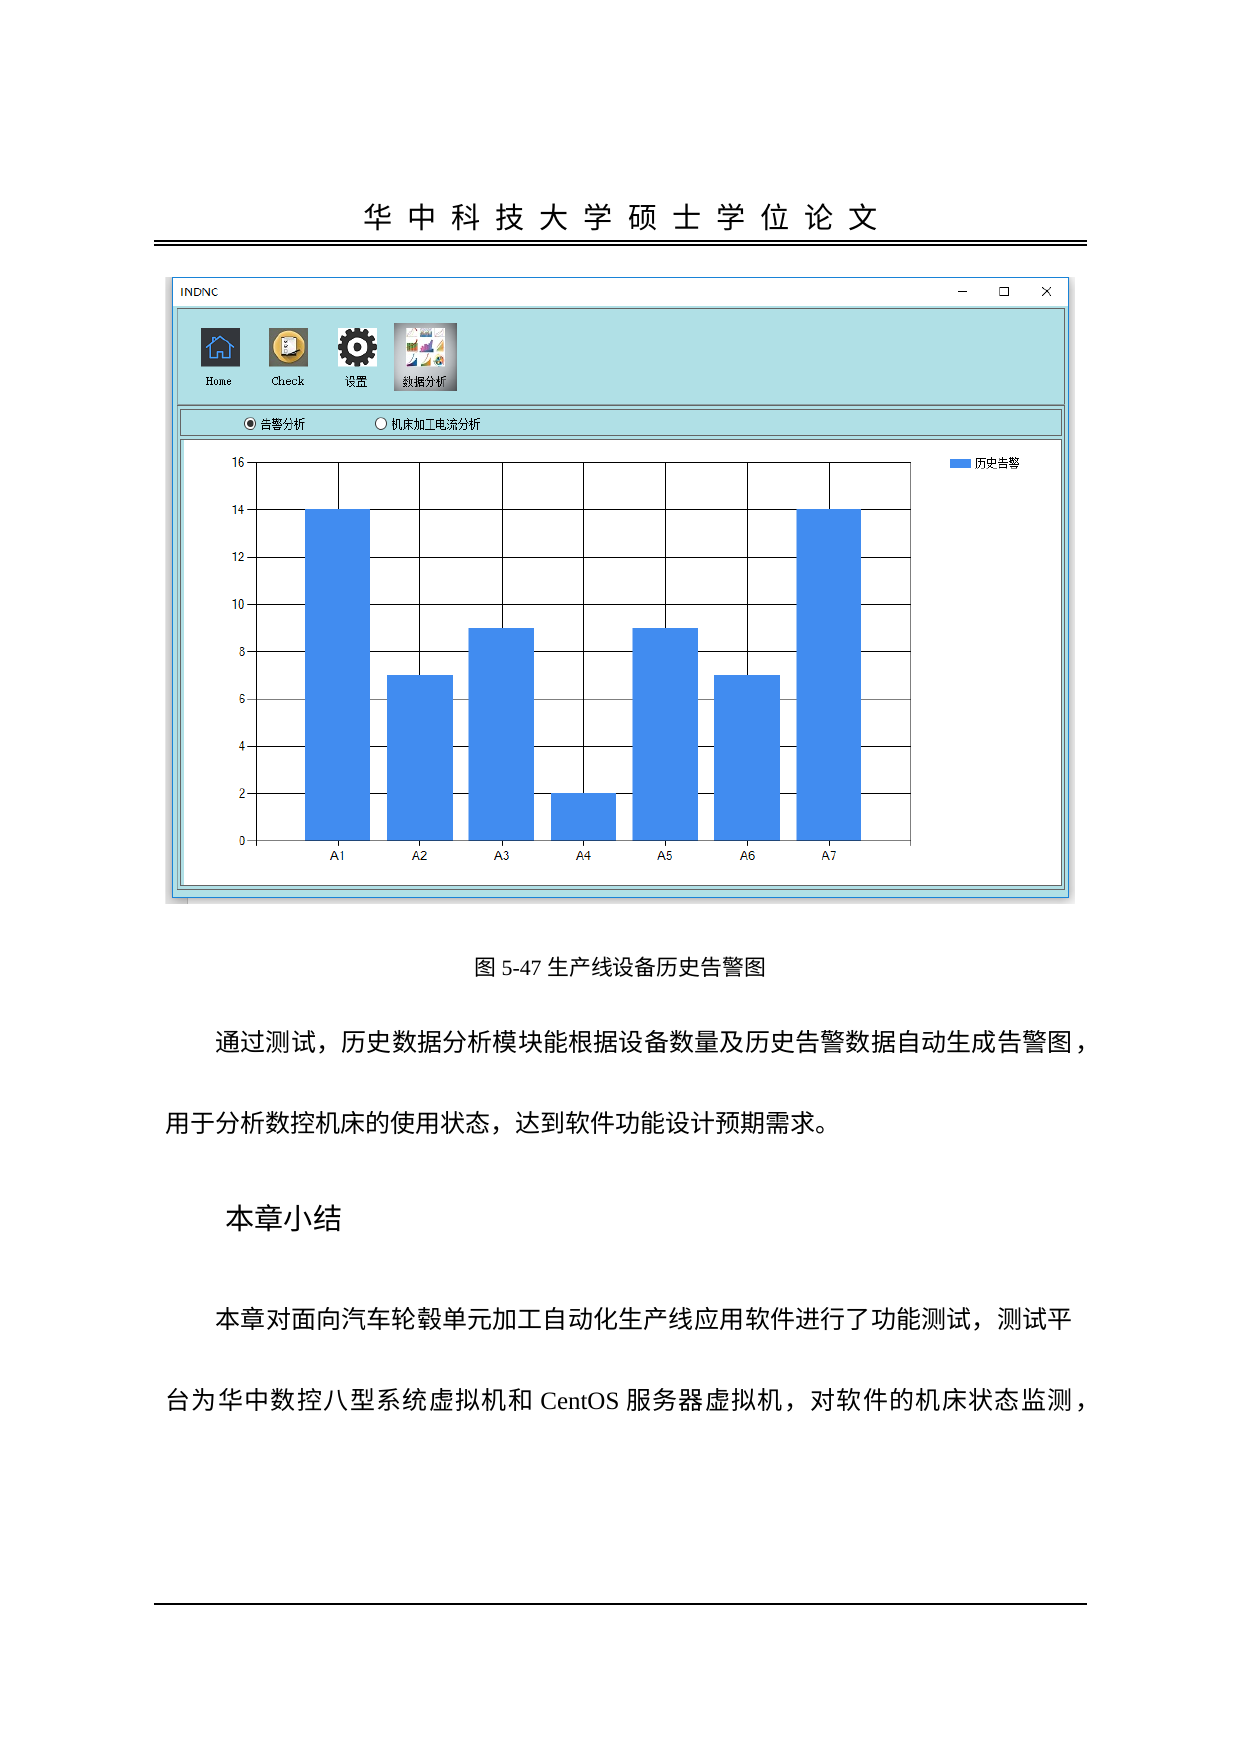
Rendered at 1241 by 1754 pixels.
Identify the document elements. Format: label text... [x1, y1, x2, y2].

picture [165, 277, 1075, 904]
text 通过测试，历史数据分析模块能根据设备数量及历史告警数据自动生成告警图，用于分析数控机床的使用状态，达到软件功能设计预期需求。 [165, 1008, 1075, 1154]
subtitle 本章小结 [225, 1184, 1053, 1249]
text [165, 1285, 1075, 1431]
